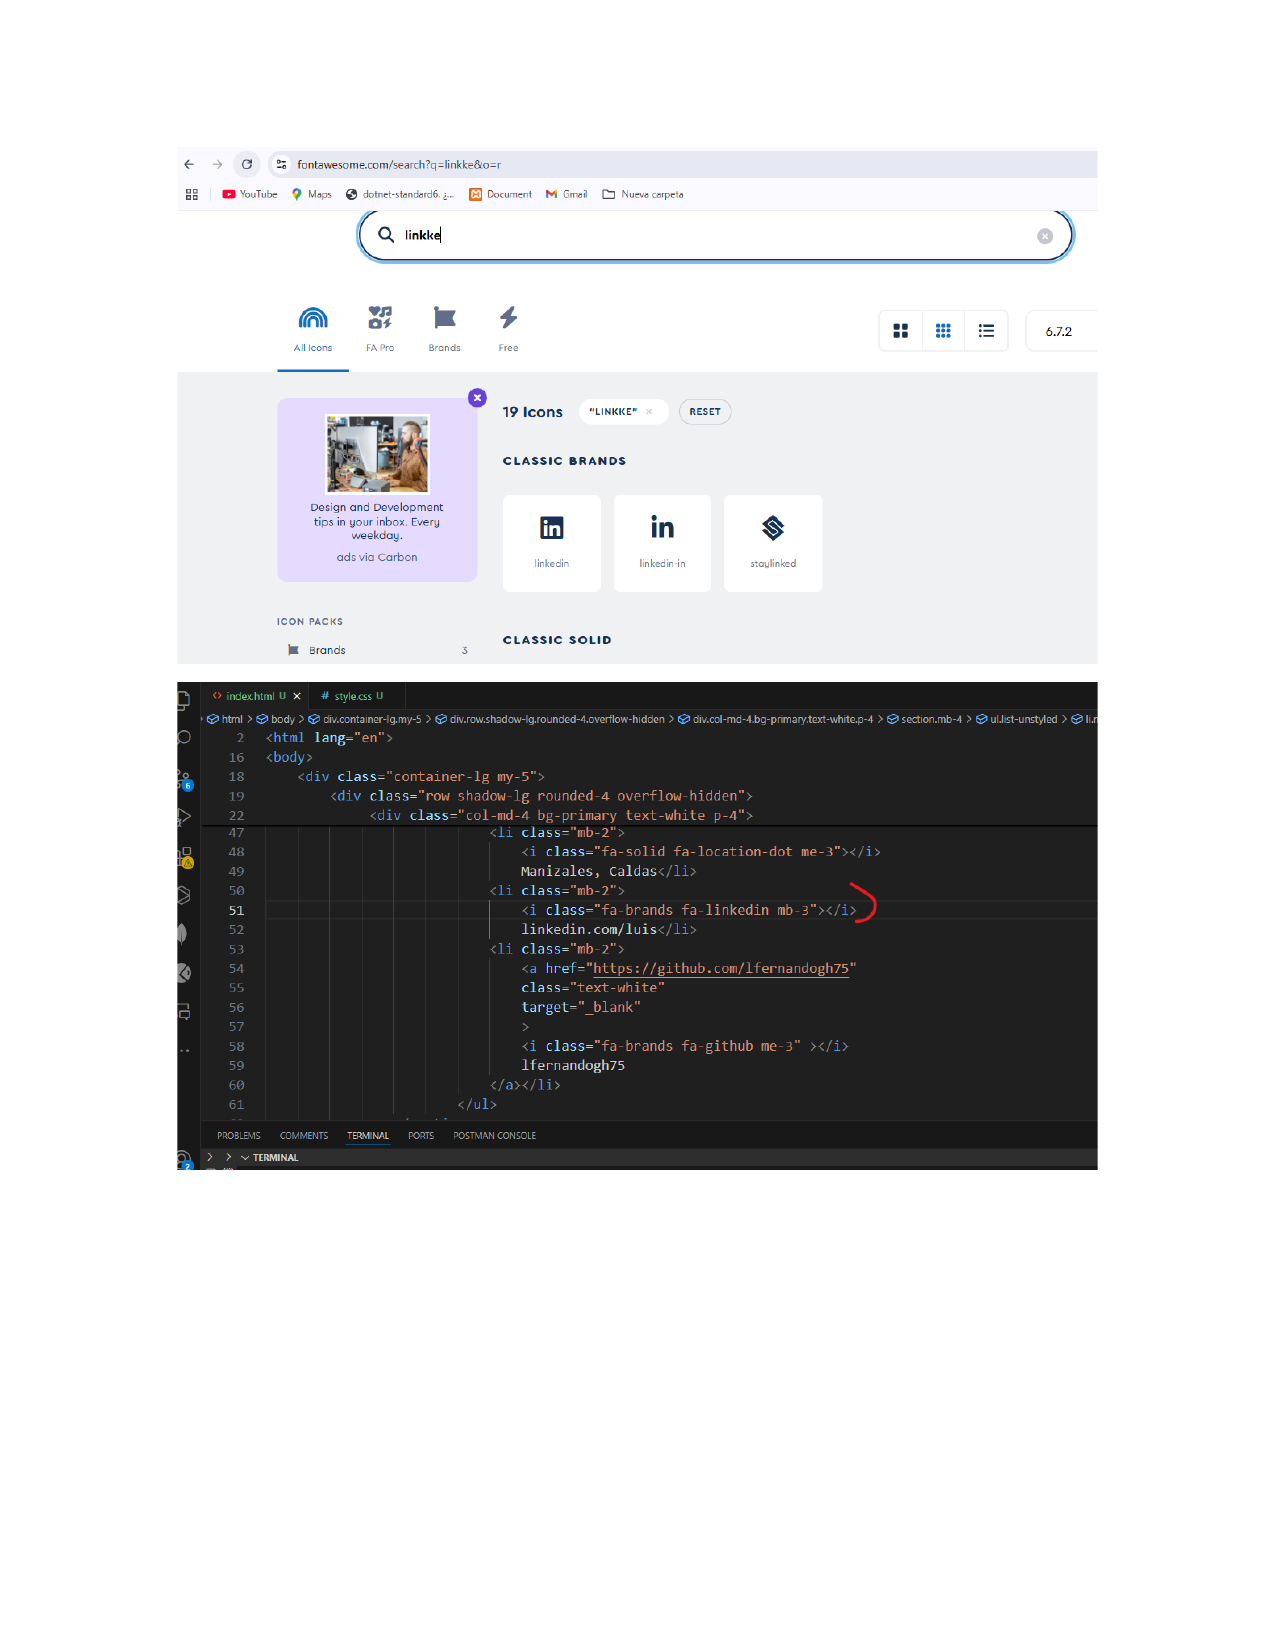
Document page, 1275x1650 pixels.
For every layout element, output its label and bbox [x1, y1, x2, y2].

picture [177, 147, 1098, 664]
picture [177, 682, 1098, 1170]
